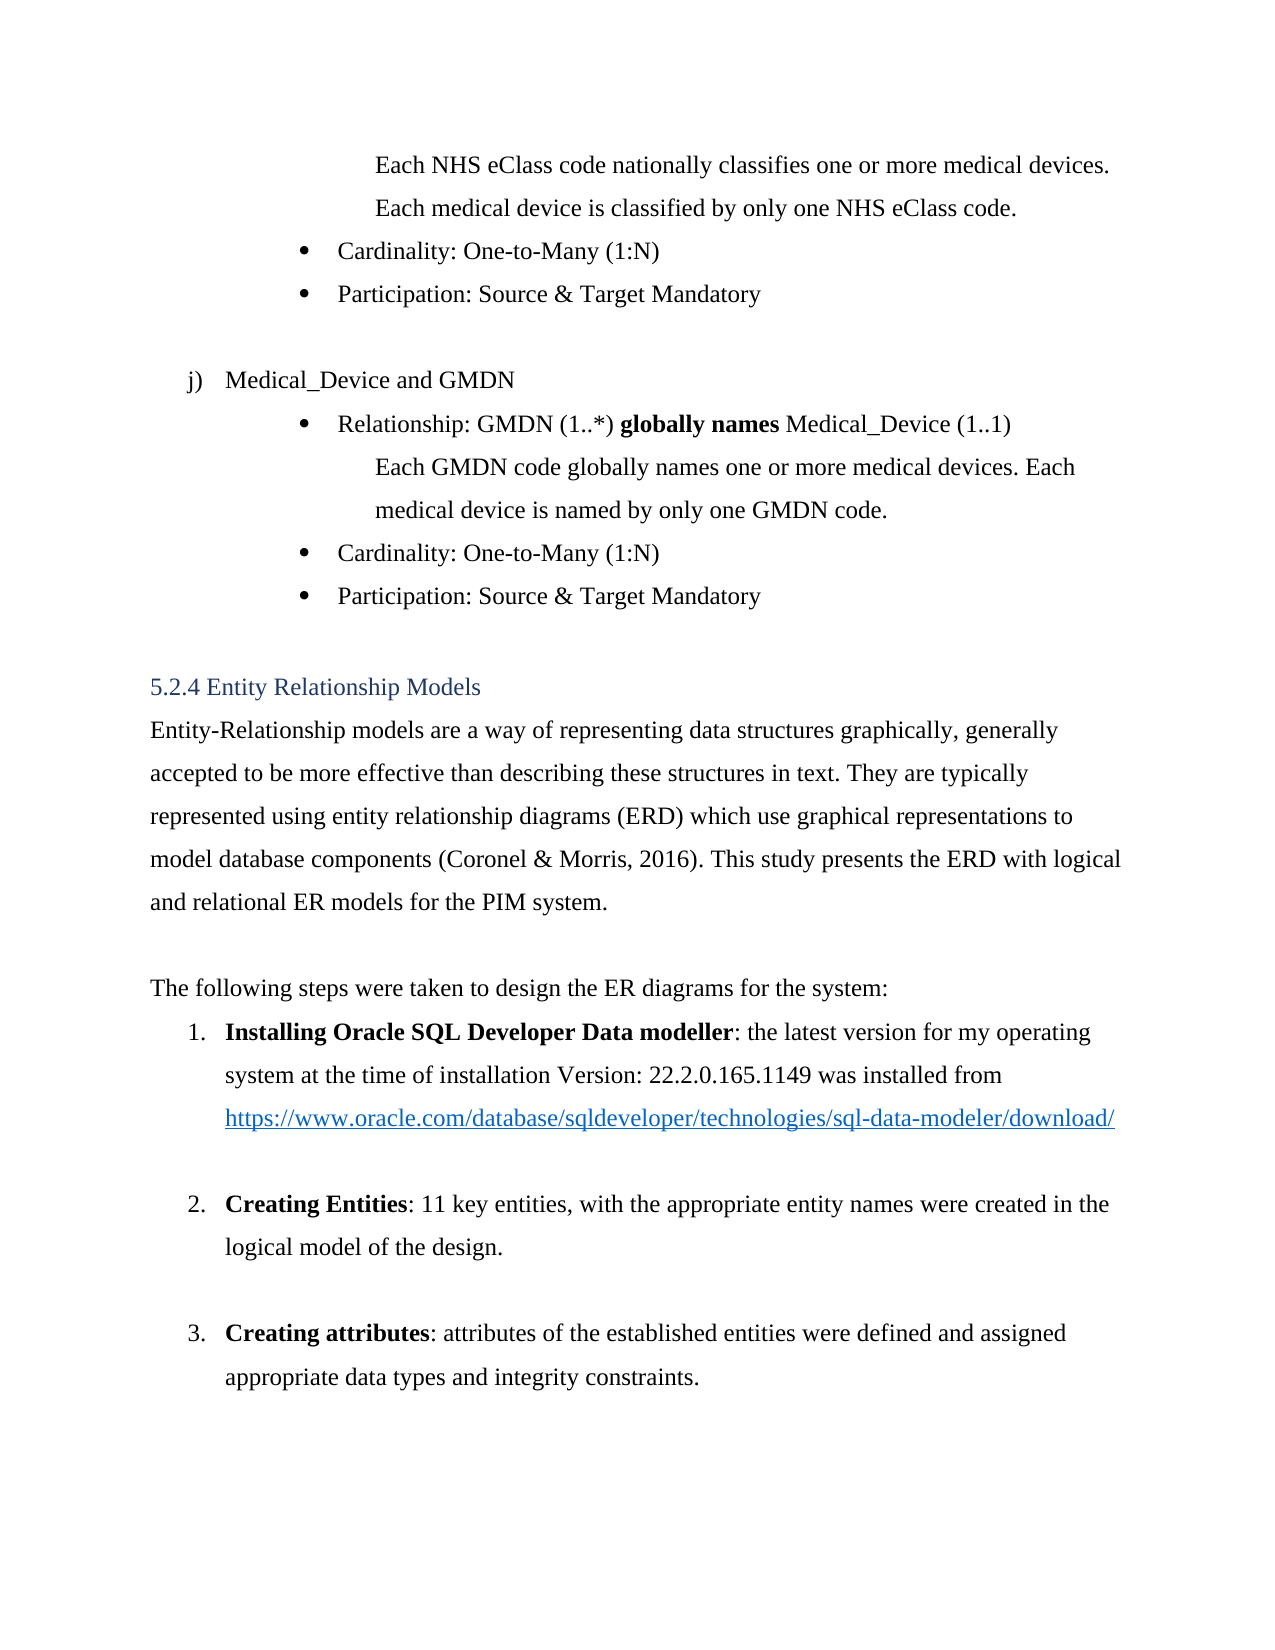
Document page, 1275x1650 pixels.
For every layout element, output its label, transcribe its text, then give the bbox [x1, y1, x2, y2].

list Each NHS eClass code nationally classifies one or more medical devices. Each medical device is classified by only one NHS eClass code. [375, 150, 1125, 222]
list Medical_Device and GMDN [187, 366, 1125, 394]
list Relationship: GMDN (1..*) globally names Medical_Device (1..1) [300, 409, 1125, 437]
text The following steps were taken to design the ER diagrams for the system: [150, 973, 1125, 1002]
list Installing Oracle SQL Developer Data modeller: the latest version for my operating system at the time of installation Version: 22.2.0.165.1149 was installed from https://www.oracle.com/database/sqldeveloper/technologies/sql-data-modeler/download/ [187, 1017, 1125, 1132]
text Each GMDN code globally names one or more medical devices. Each medical device is named by only one GMDN code. [375, 452, 1125, 524]
list Participation: Source & Target Mandatory [300, 279, 1125, 308]
list Cardinality: One-to-Many (1:N) [300, 236, 1125, 265]
subtitle 5.2.4 Entity Relationship Models [150, 672, 1125, 700]
text Entity-Relationship models are a way of representing data structures graphically, generally accepted to be more effective than describing these structures in text. They are typically represented using entity relationship diagrams (ERD) which use graphical representations to model database components . This study presents the ERD with logical and relational ER models for the PIM system. [150, 715, 1125, 916]
list Participation: Source & Target Mandatory [300, 581, 1125, 610]
list Creating attributes: attributes of the established entities were defined and assigned appropriate data types and integrity constraints. [187, 1318, 1125, 1390]
list Creating Entities: 11 key entities, with the appropriate entity names were created in the logical model of the design. [187, 1189, 1125, 1261]
list Cardinality: One-to-Many (1:N) [300, 538, 1125, 567]
